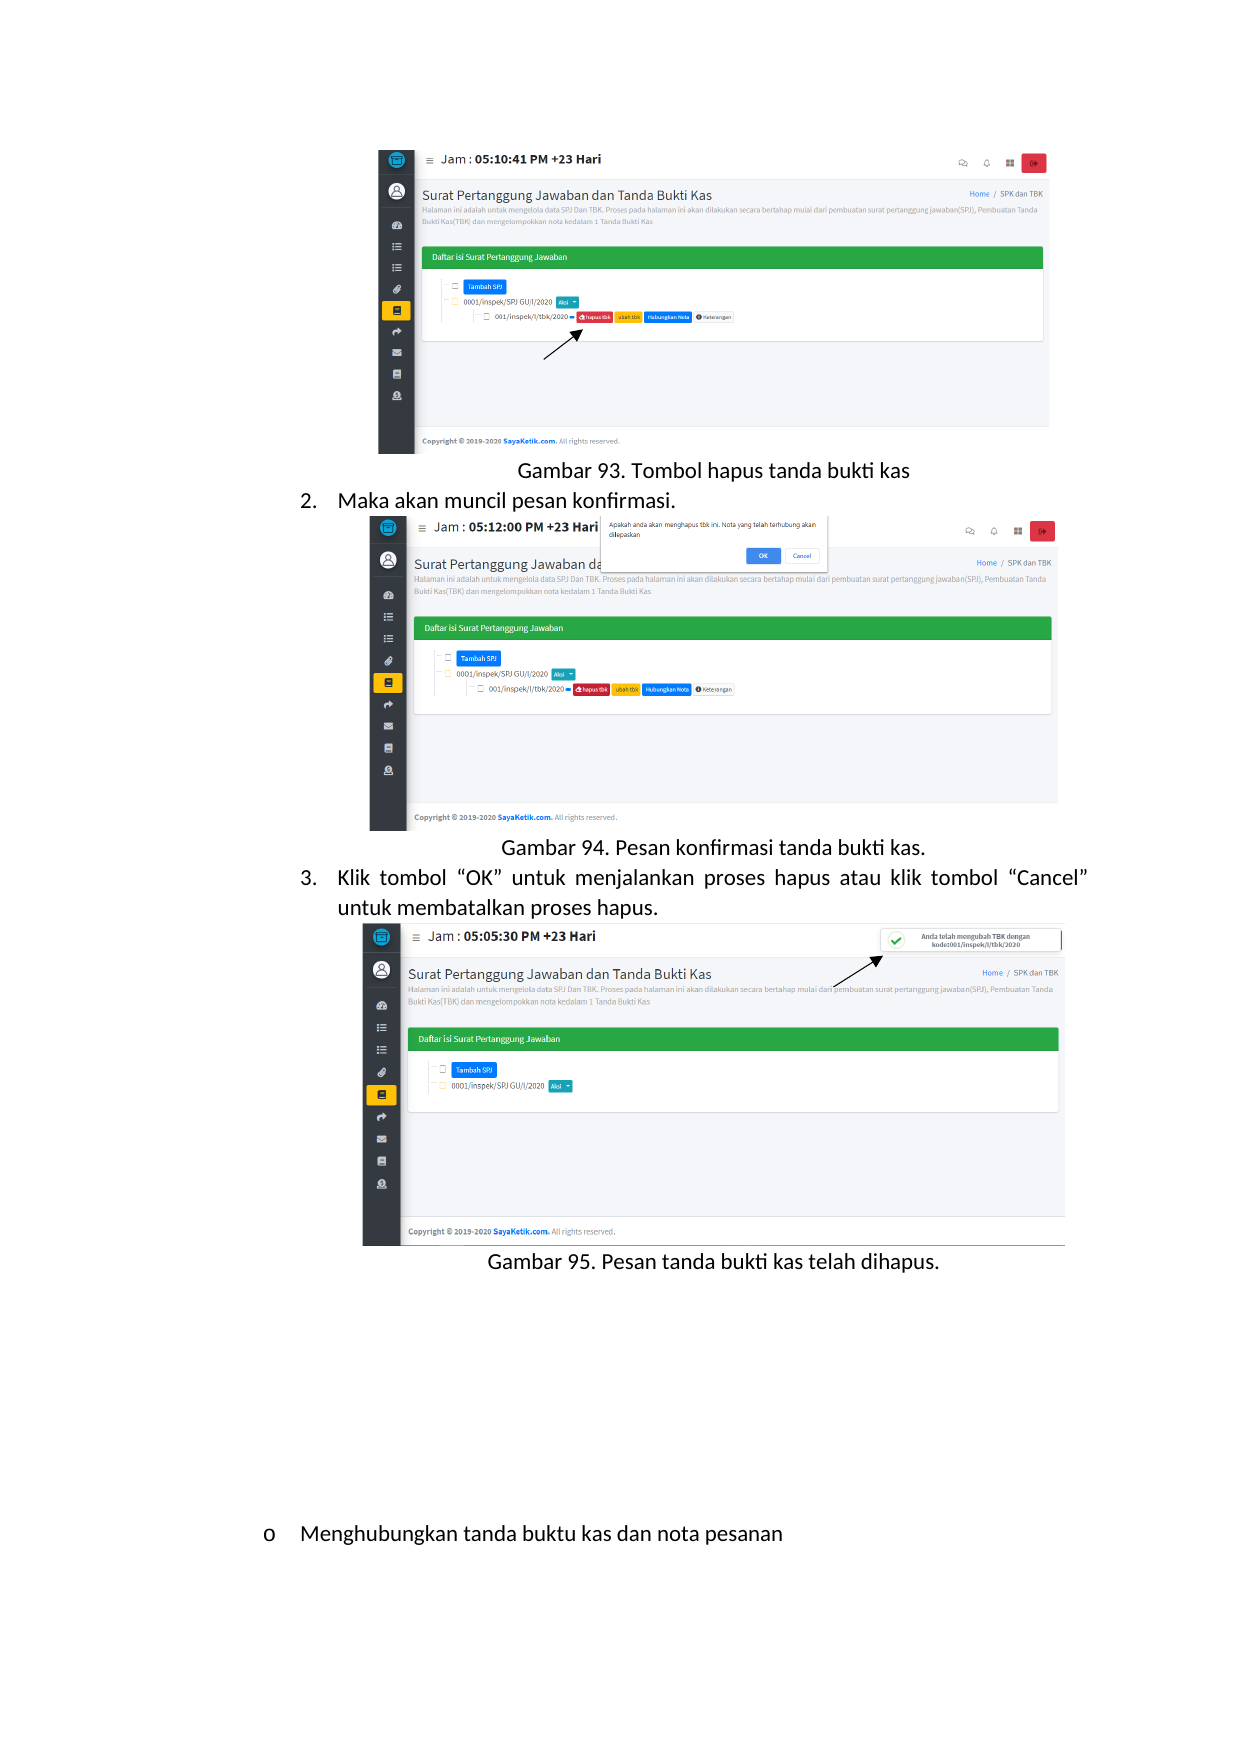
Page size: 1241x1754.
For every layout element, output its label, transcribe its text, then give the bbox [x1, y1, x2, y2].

list Klik tombol “OK” untuk menjalankan proses hapus atau klik tombol “Cancel” untuk membatalkan proses hapus. [300, 863, 1090, 921]
picture [378, 150, 1050, 454]
picture [369, 516, 1059, 831]
picture [362, 923, 1065, 1246]
list Menghubungkan tanda buktu kas dan nota pesanan [262, 1519, 1090, 1548]
list Gambar 93. Tombol hapus tanda bukti kas [337, 456, 1090, 484]
list Gambar 95. Pesan tanda bukti kas telah dihapus. [337, 1247, 1090, 1276]
list Maka akan muncil pesan konfirmasi. [300, 486, 1090, 514]
list Gambar 94. Pesan konfirmasi tanda bukti kas. [337, 833, 1090, 861]
